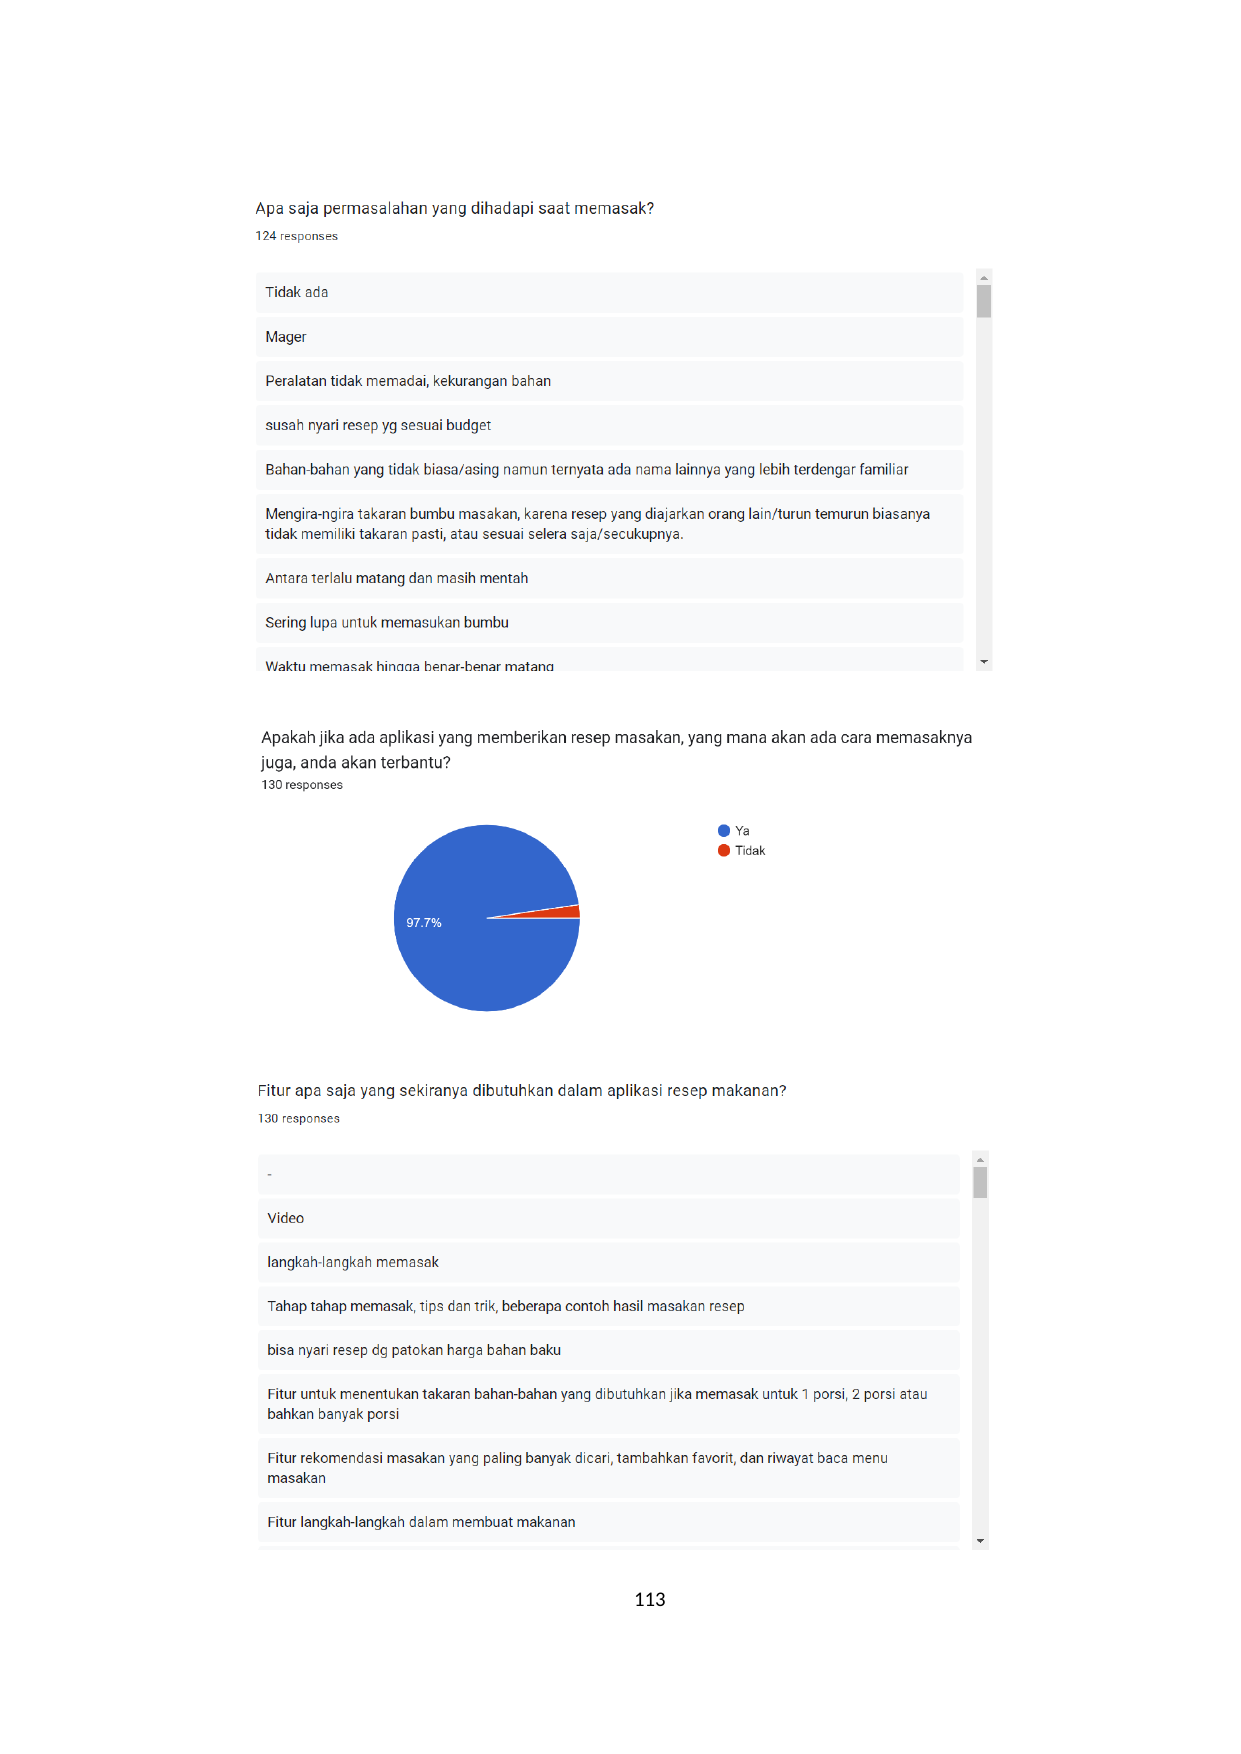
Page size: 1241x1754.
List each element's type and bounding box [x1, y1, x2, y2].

picture [236, 702, 997, 1047]
picture [236, 1059, 997, 1569]
picture [236, 177, 997, 690]
